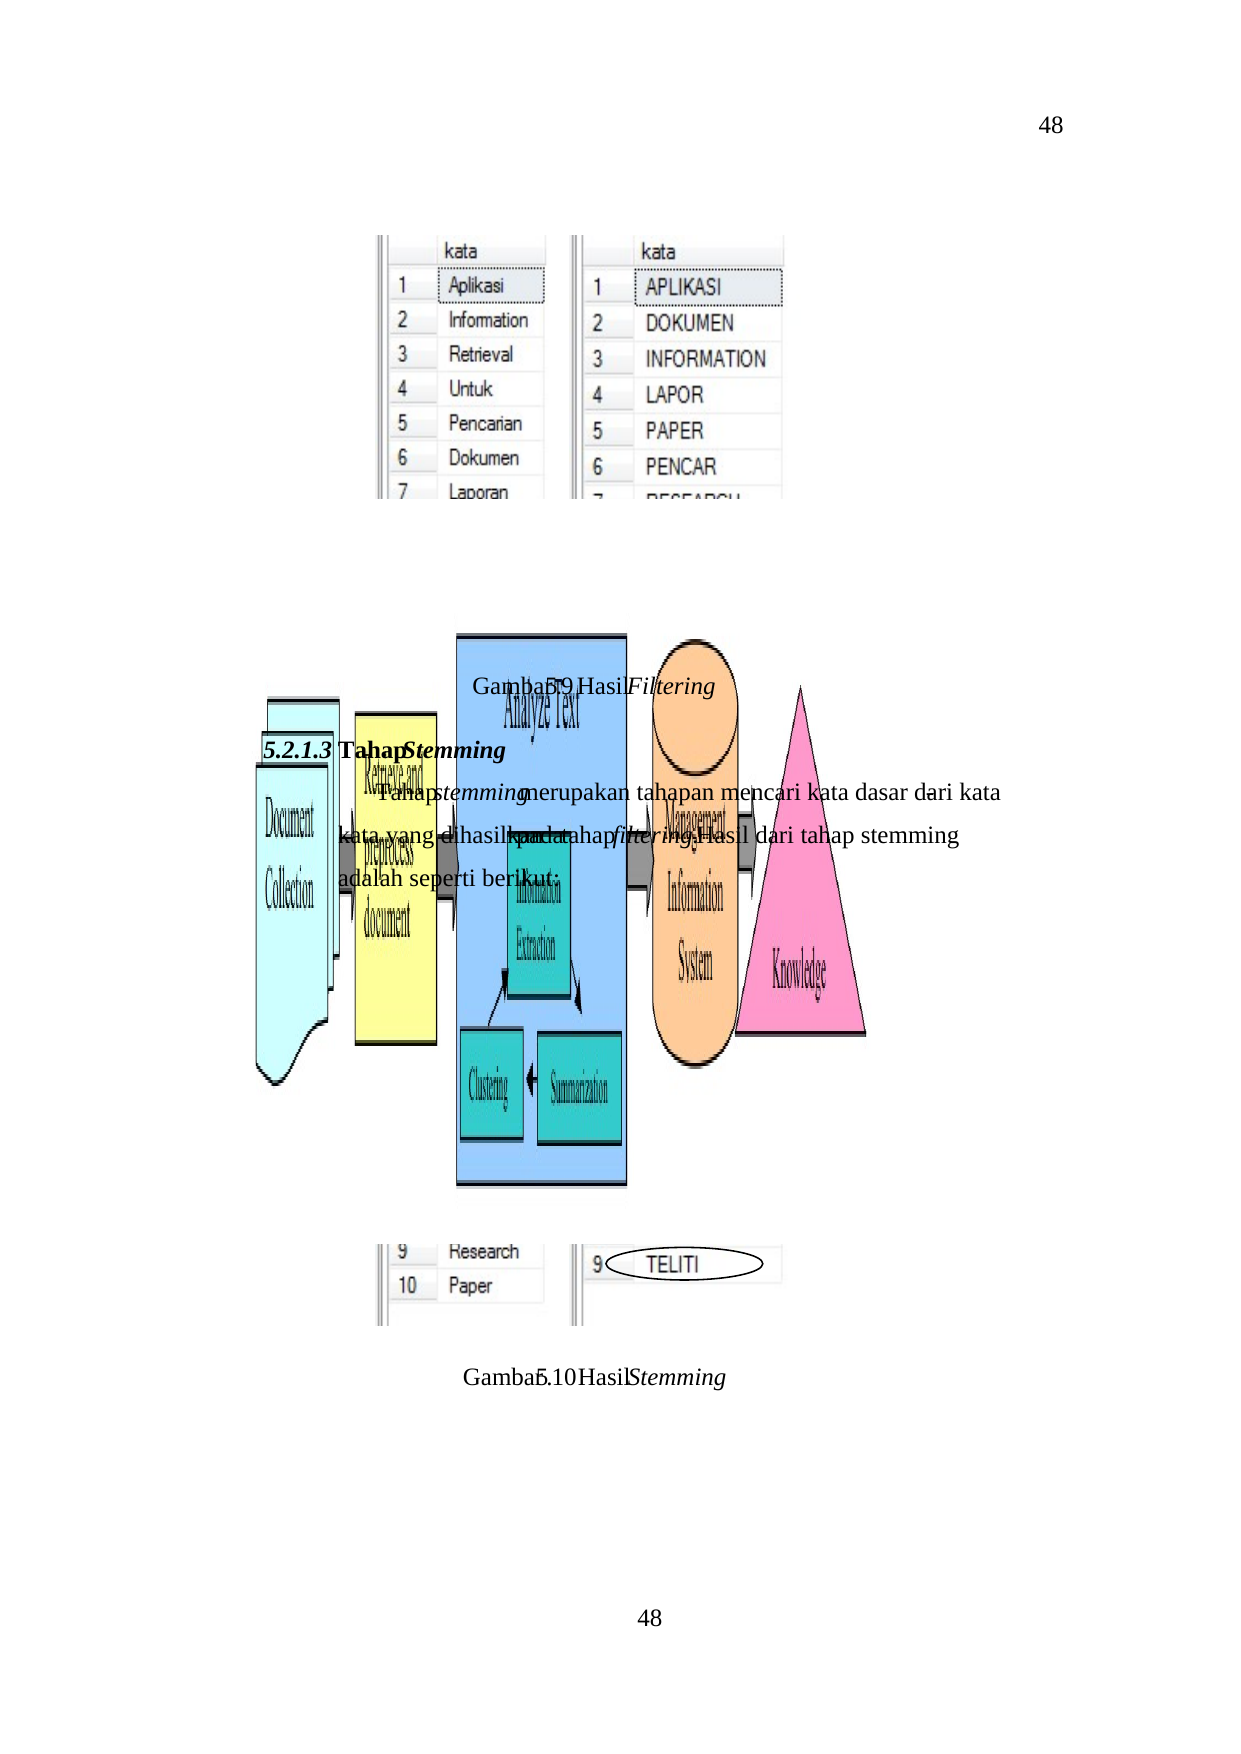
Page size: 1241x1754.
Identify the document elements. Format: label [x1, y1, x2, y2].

picture [247, 235, 877, 1326]
